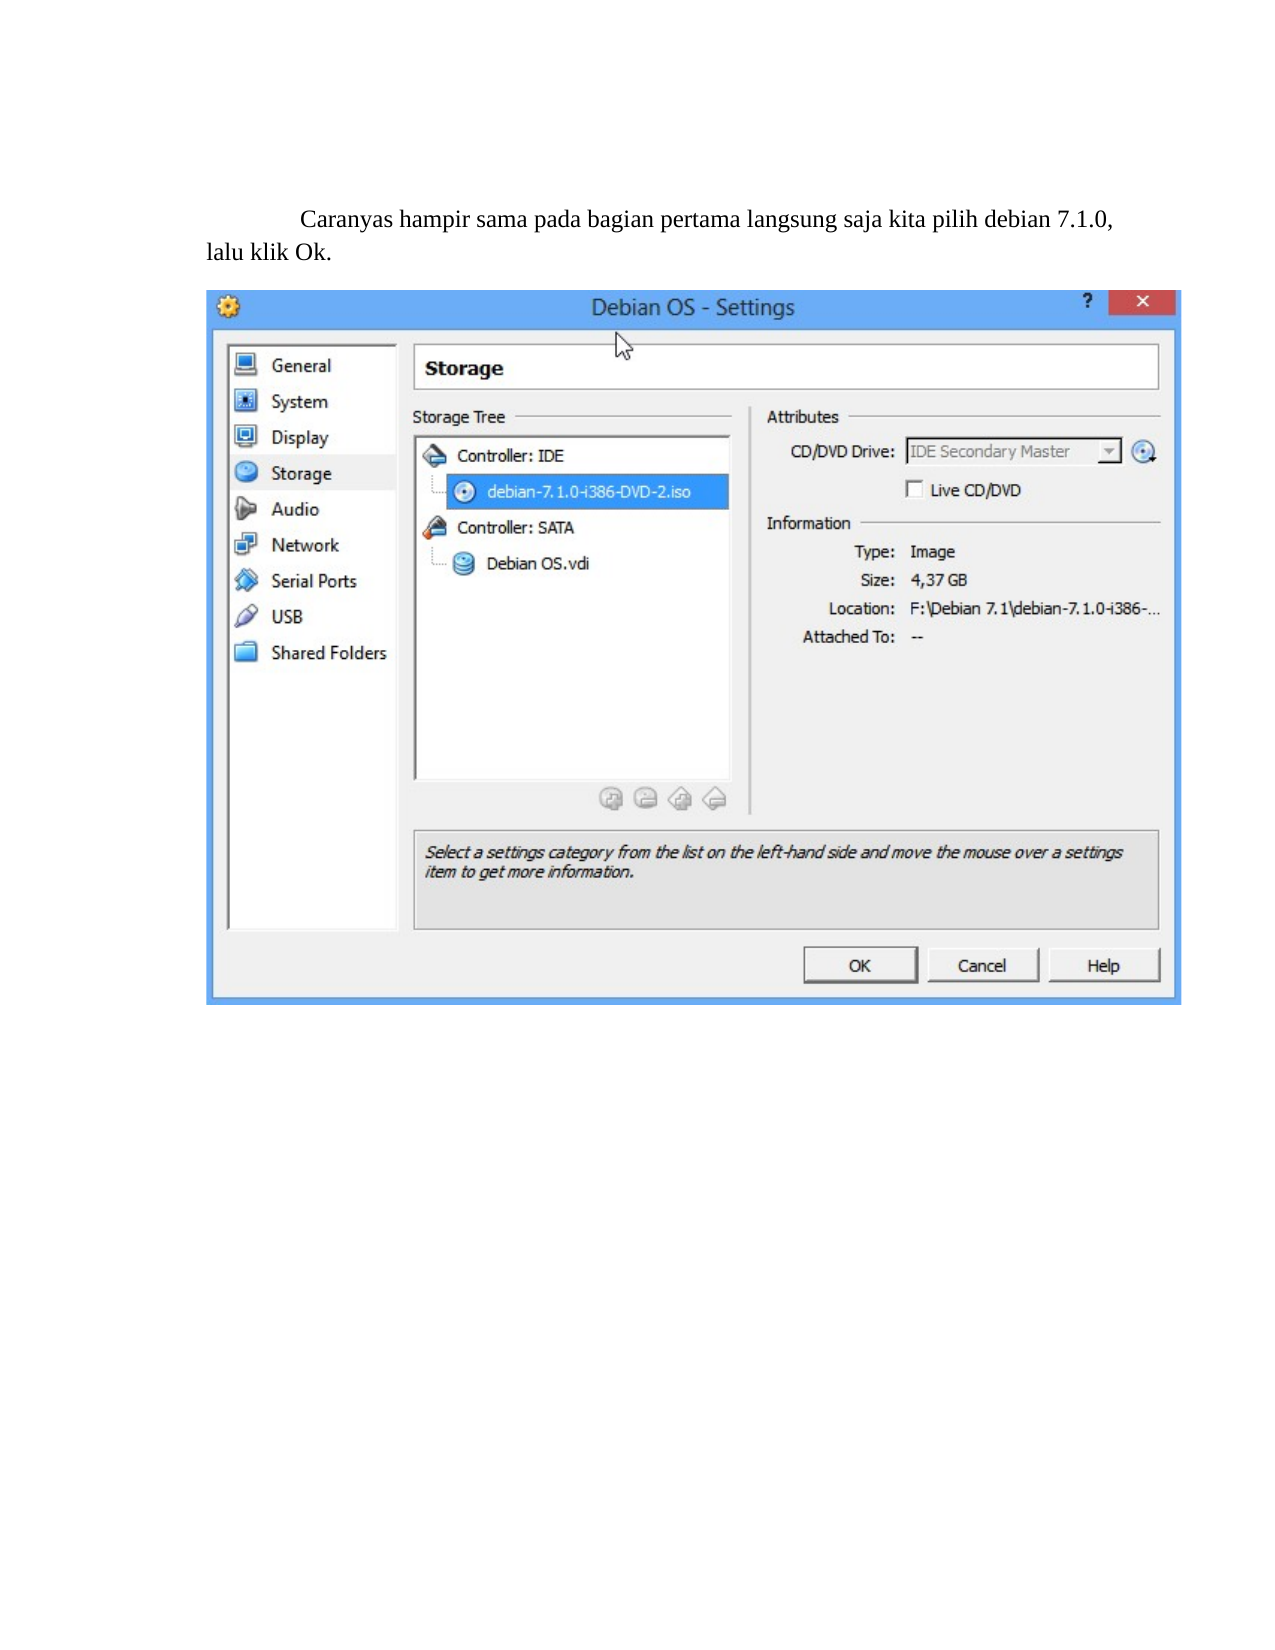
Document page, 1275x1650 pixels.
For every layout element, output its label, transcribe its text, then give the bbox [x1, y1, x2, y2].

text Caranyas hampir sama pada bagian pertama langsung saja kita pilih debian 7.1.0, lalu klik Ok. [206, 204, 1125, 266]
picture [206, 290, 1182, 1005]
